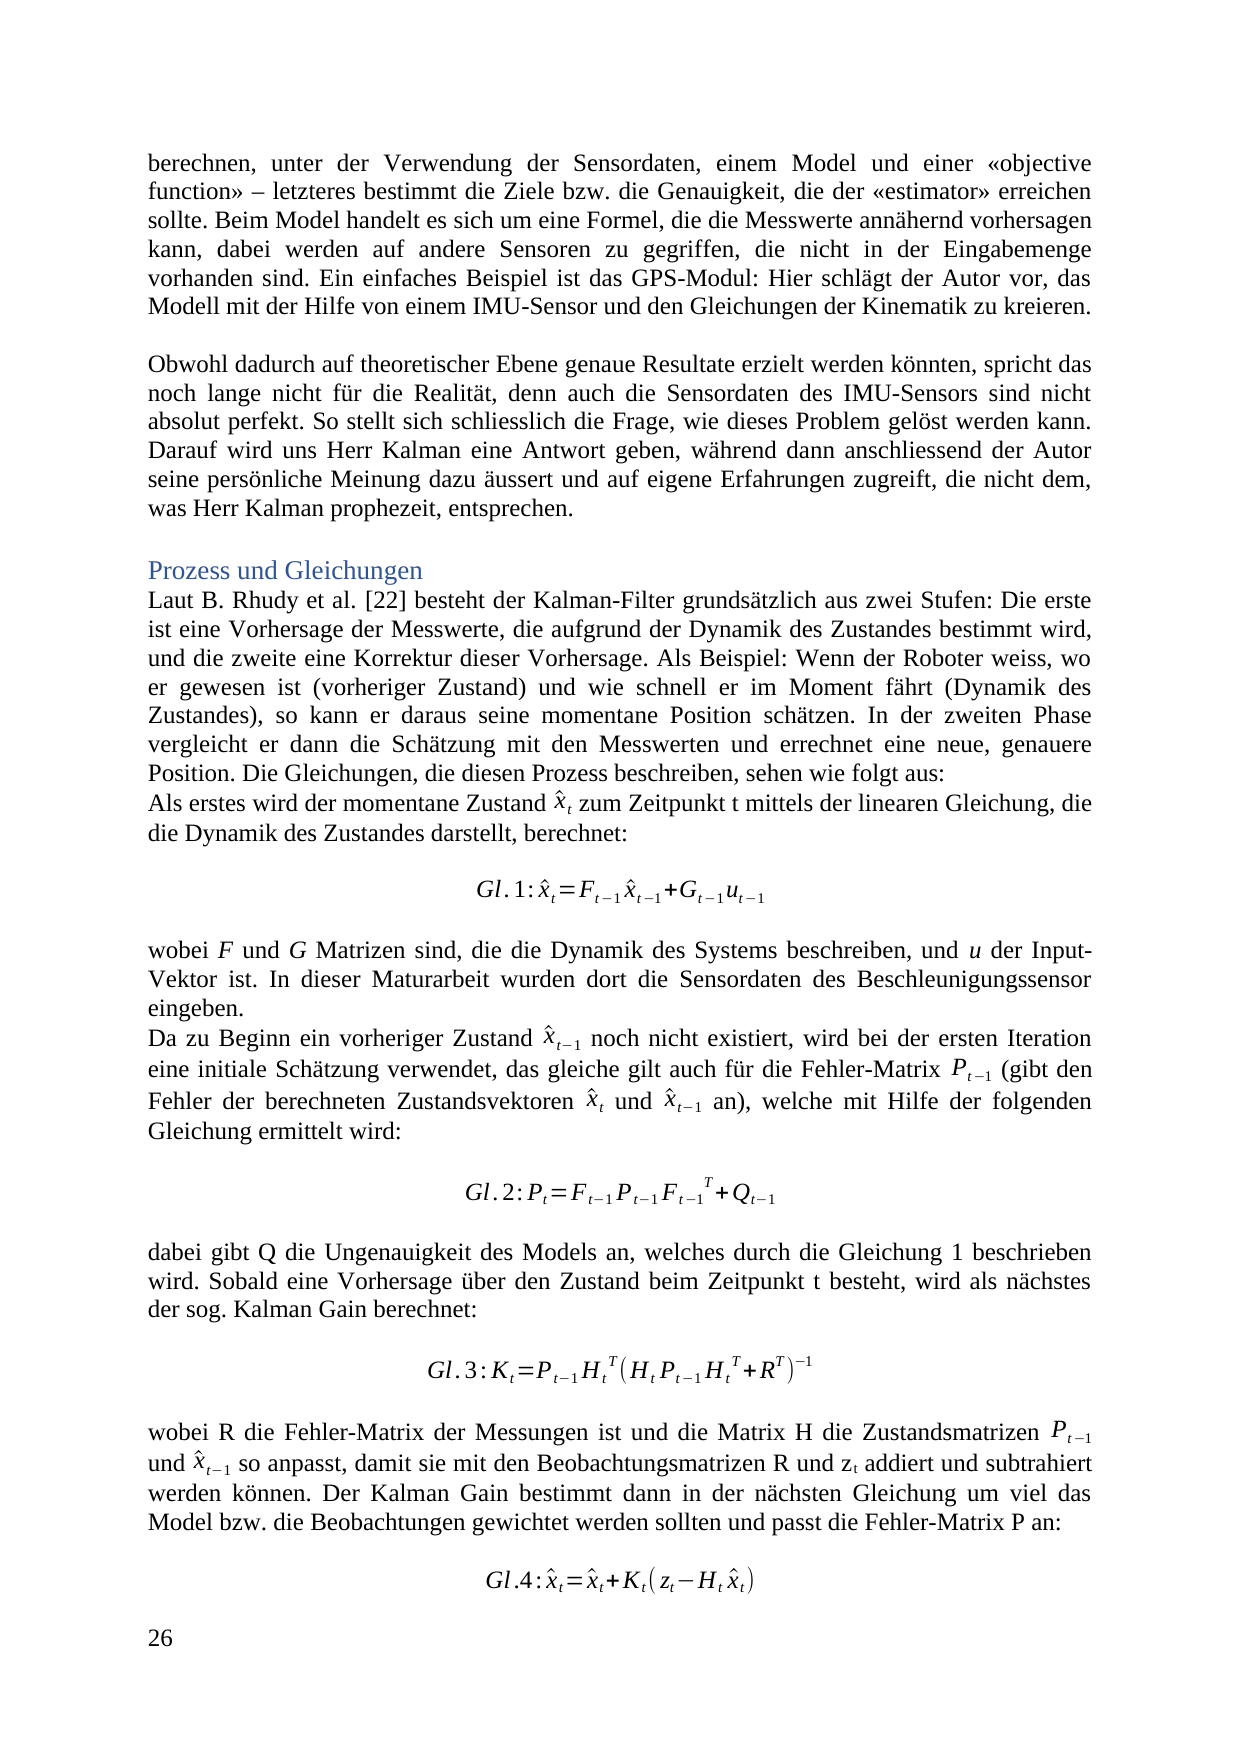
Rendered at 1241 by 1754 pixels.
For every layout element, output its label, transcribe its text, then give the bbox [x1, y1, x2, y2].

text Obwohl dadurch auf theoretischer Ebene genaue Resultate erzielt werden könnten, spricht das noch lange nicht für die Realität, denn auch die Sensordaten des IMU-Sensors sind nicht absolut perfekt. So stellt sich schliesslich die Frage, wie dieses Problem gelöst werden kann. Darauf wird uns Herr Kalman eine Antwort geben, während dann anschliessend der Autor seine persönliche Meinung dazu äussert und auf eigene Erfahrungen zugreift, die nicht dem, was Herr Kalman prophezeit, entsprechen. [148, 349, 1093, 521]
text wobei F und G Matrizen sind, die die Dynamik des Systems beschreiben, und u der Input-Vektor ist. In dieser Maturarbeit wurden dort die Sensordaten des Beschleunigungssensor eingeben. [148, 936, 1093, 1022]
text Da zu Beginn ein vorheriger Zustand noch nicht existiert, wird bei der ersten Iteration eine initiale Schätzung verwendet, das gleiche gilt auch für die Fehler-Matrix (gibt den Fehler der berechneten Zustandsvektoren und an), welche mit Hilfe der folgenden Gleichung ermittelt wird: [148, 1022, 1093, 1145]
text dabei gibt Q die Ungenauigkeit des Models an, welches durch die Gleichung 1 beschrieben wird. Sobald eine Vorhersage über den Zustand beim Zeitpunkt t besteht, wird als nächstes der sog. Kalman Gain berechnet: [148, 1237, 1093, 1323]
text Als erstes wird der momentane Zustand zum Zeitpunkt t mittels der linearen Gleichung, die die Dynamik des Zustandes darstellt, berechnet: [148, 787, 1093, 847]
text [148, 148, 1093, 320]
text Laut B. Rhudy et al. besteht der Kalman-Filter grundsätzlich aus zwei Stufen: Die erste ist eine Vorhersage der Messwerte, die aufgrund der Dynamik des Zustandes bestimmt wird, und die zweite eine Korrektur dieser Vorhersage. Als Beispiel: Wenn der Roboter weiss, wo er gewesen ist (vorheriger Zustand) und wie schnell er im Moment fährt (Dynamik des Zustandes), so kann er daraus seine momentane Position schätzen. In der zweiten Phase vergleicht er dann die Schätzung mit den Messwerten und errechnet eine neue, genauere Position. Die Gleichungen, die diesen Prozess beschreiben, sehen wie folgt aus: [148, 585, 1093, 787]
subtitle Prozess und Gleichungen [148, 554, 1093, 585]
text wobei R die Fehler-Matrix der Messungen ist und die Matrix H die Zustandsmatrizen und so anpasst, damit sie mit den Beobachtungsmatrizen R und zt addiert und subtrahiert werden können. Der Kalman Gain bestimmt dann in der nächsten Gleichung um viel das Model bzw. die Beobachtungen gewichtet werden sollten und passt die Fehler-Matrix P an: [148, 1416, 1093, 1536]
